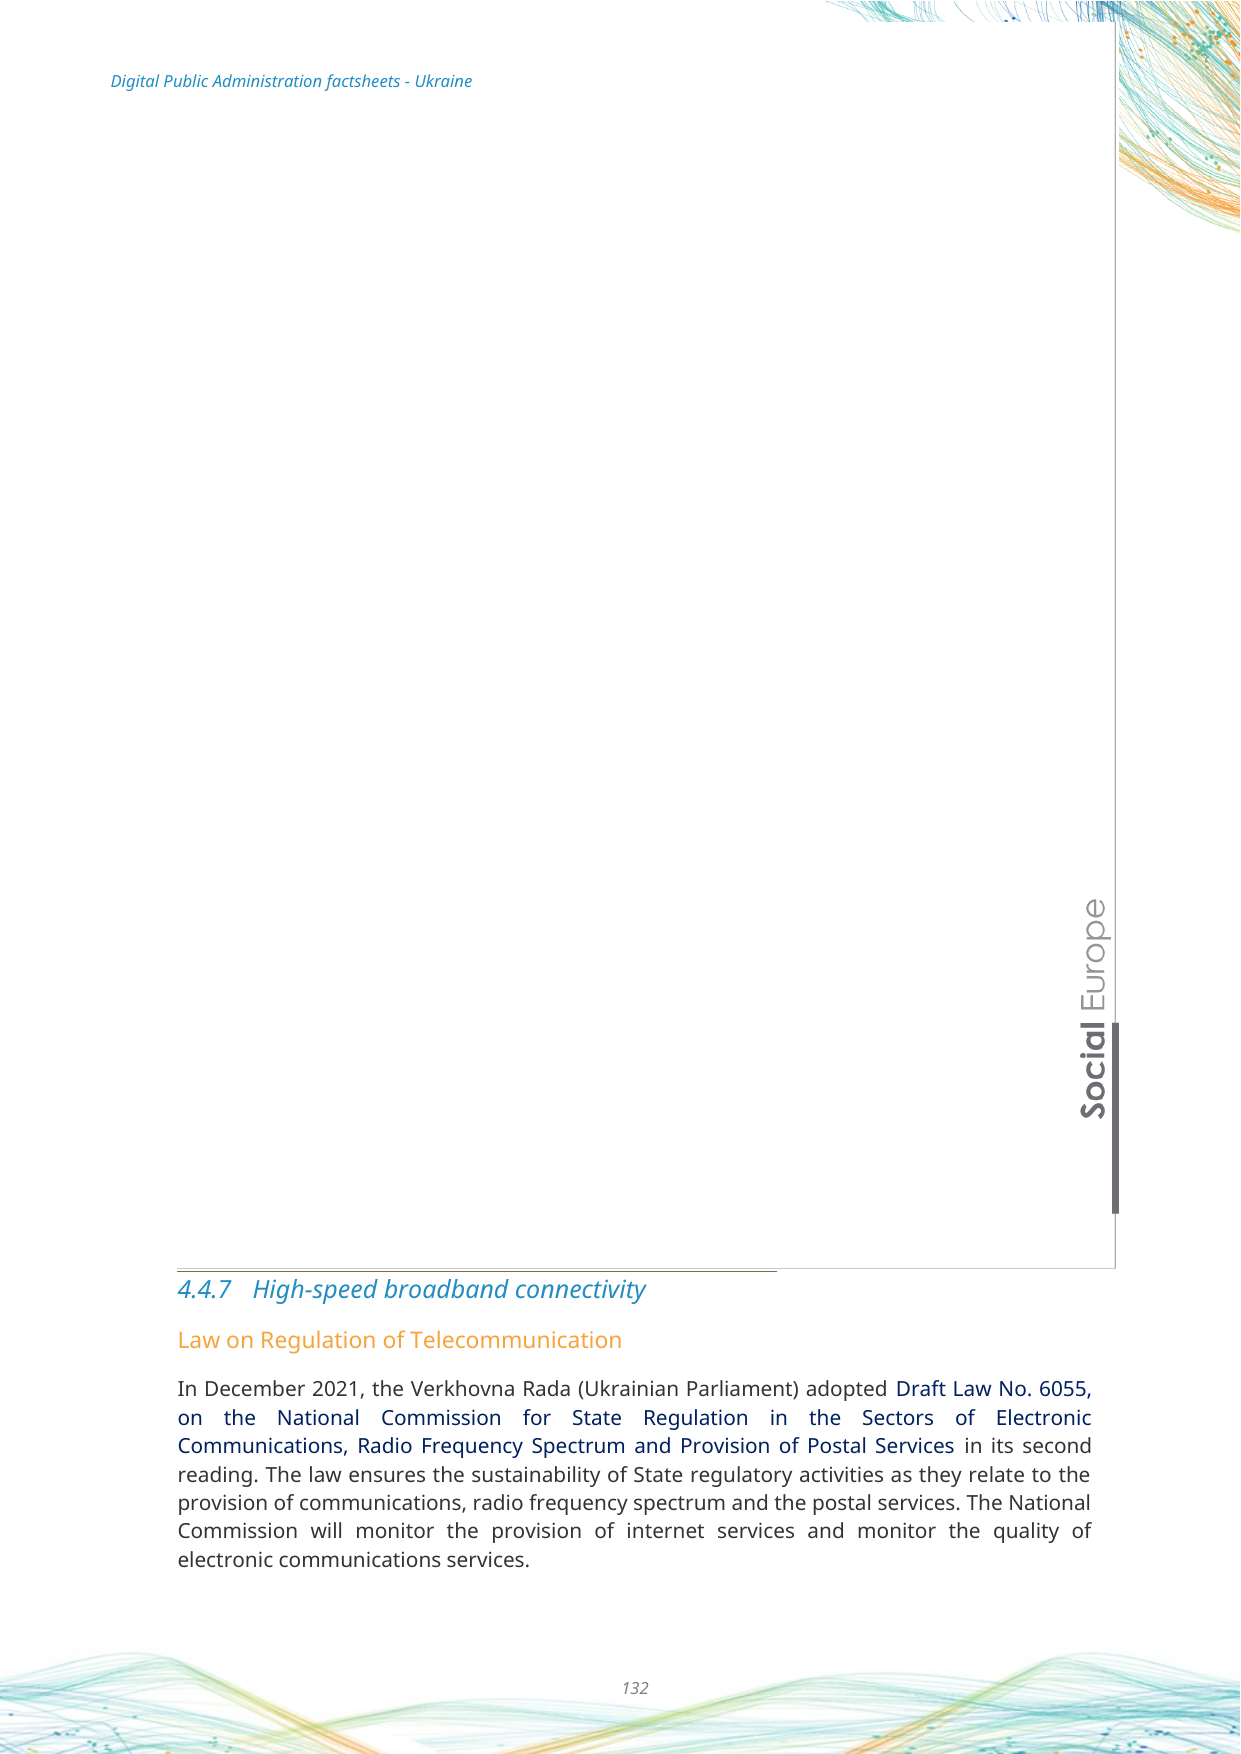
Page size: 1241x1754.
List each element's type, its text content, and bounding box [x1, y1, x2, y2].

subtitle Law on Regulation of Telecommunication [177, 1324, 1092, 1356]
picture [177, 1, 1241, 1269]
subtitle High-speed broadband connectivity [177, 1272, 1092, 1306]
text In December 2021, the Verkhovna Rada (Ukrainian Parliament) adopted Draft Law No. 6055, on the National Commission for State Regulation in the Sectors of Electronic Communications, Radio Frequency Spectrum and Provision of Postal Services in its second reading. The law ensures the sustainability of State regulatory activities as they relate to the provision of communications, radio frequency spectrum and the postal services. The National Commission will monitor the provision of internet services and monitor the quality of electronic communications services. [177, 1374, 1092, 1573]
picture [0, 1628, 1241, 1754]
